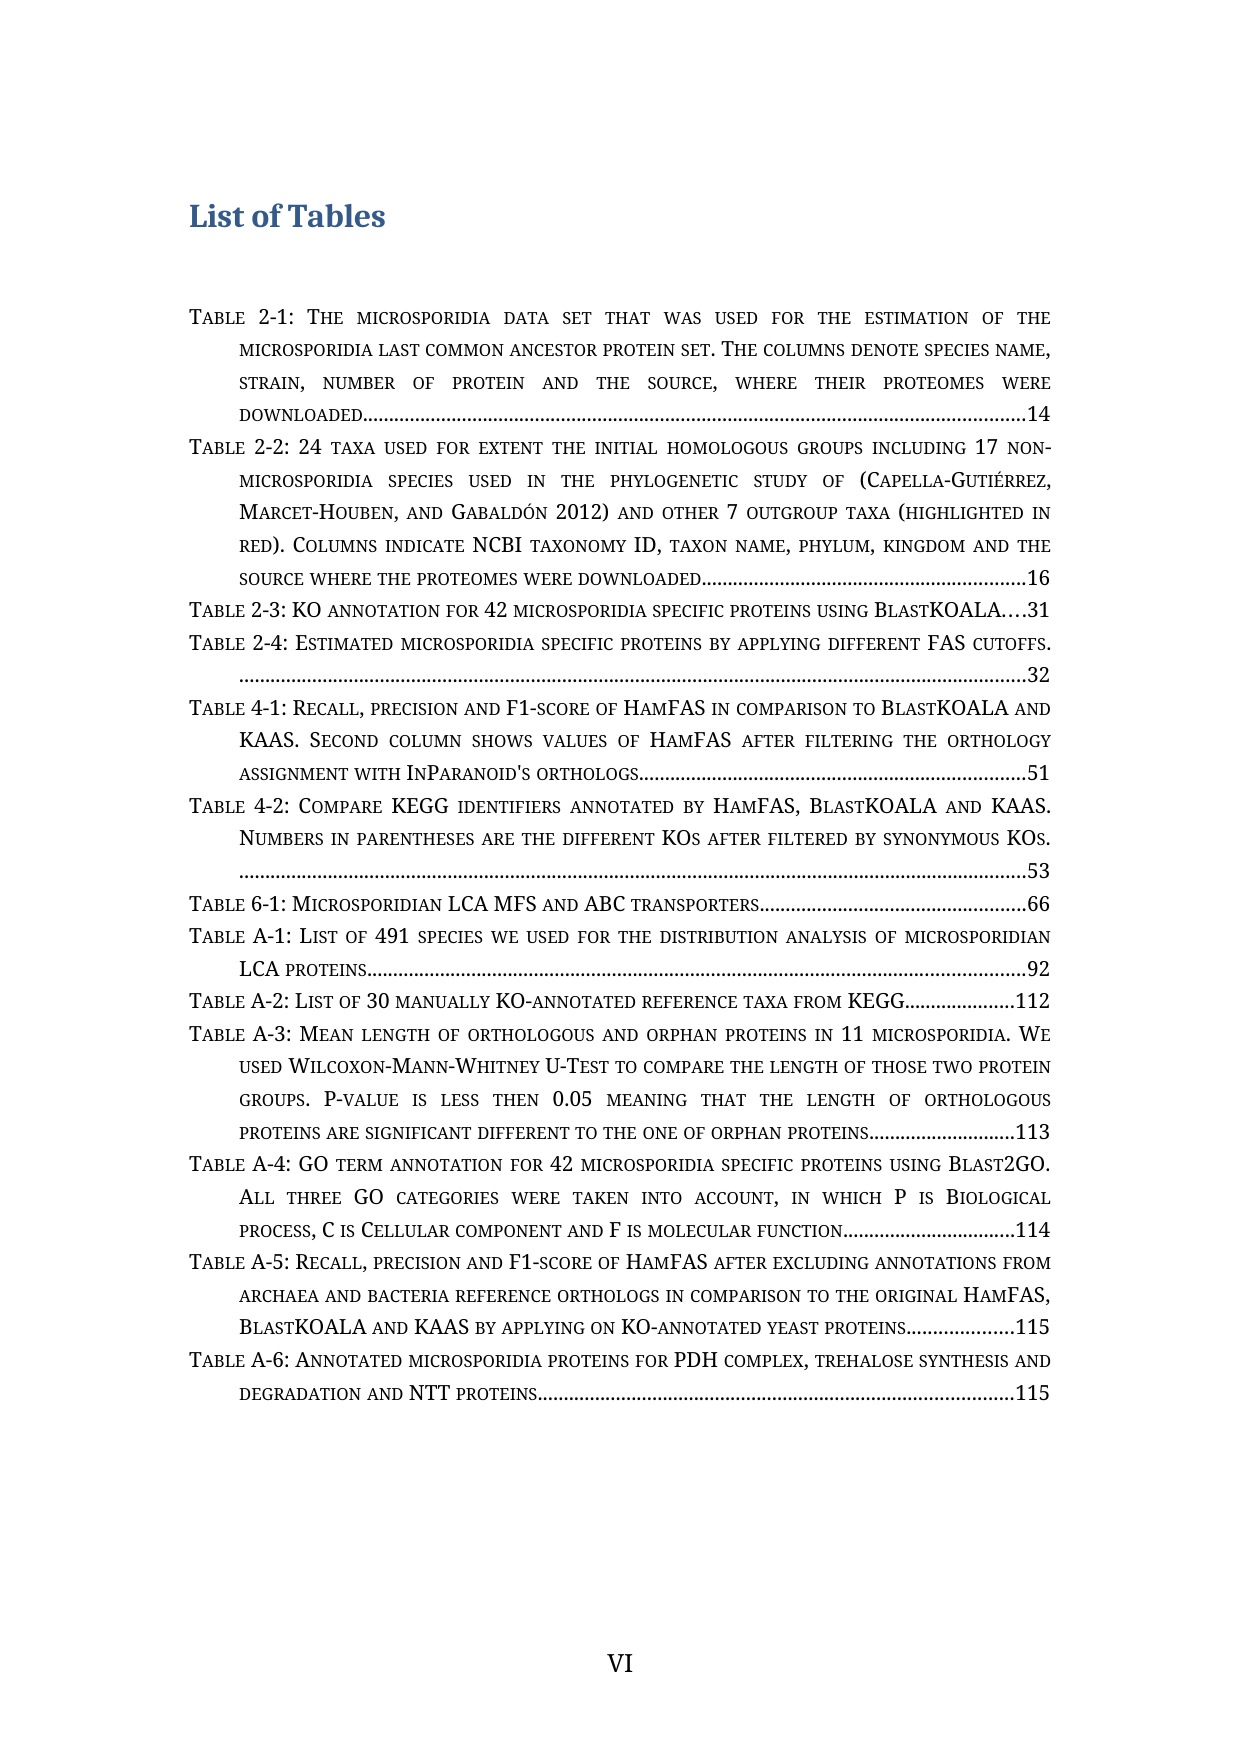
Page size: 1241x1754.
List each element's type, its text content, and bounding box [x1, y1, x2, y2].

subtitle List of Tables [189, 198, 1051, 236]
text Table A-1: List of 491 species we used for the distribution analysis of microsporidian LCA proteins. 92 [189, 921, 1051, 982]
text Table 2-3: KO annotation for 42 microsporidia specific proteins using BlastKOALA 31 [189, 595, 1051, 624]
text Table 6-1: Microsporidian LCA MFS and ABC transporters. 66 [189, 889, 1051, 917]
text Table 2-1: The microsporidia data set that was used for the estimation of the microsporidia last common ancestor protein set. The columns denote species name, strain, number of protein and the source, where their proteomes were downloaded. 14 [189, 302, 1051, 428]
text Table A-5: Recall, precision and F1-score of HamFAS after excluding annotations from archaea and bacteria reference orthologs in comparison to the original HamFAS, BlastKOALA and KAAS by applying on KO-annotated yeast proteins. 115 [189, 1247, 1051, 1341]
text Table A-4: GO term annotation for 42 microsporidia specific proteins using Blast2GO. All three GO categories were taken into account, in which P is Biological process, C is Cellular component and F is molecular function. 114 [189, 1149, 1051, 1243]
text Table A-2: List of 30 manually KO-annotated reference taxa from KEGG. 112 [189, 986, 1051, 1015]
text Table 2-4: Estimated microsporidia specific proteins by applying different FAS cutoffs. 32 [189, 628, 1051, 689]
text Table 4-1: Recall, precision and F1-score of HamFAS in comparison to BlastKOALA and KAAS. Second column shows values of HamFAS after filtering the orthology assignment with InParanoid's orthologs. 51 [189, 693, 1051, 787]
text Table 2-2: 24 taxa used for extent the initial homologous groups including 17 non-microsporidia species used in the phylogenetic study of (Capella-Gutiérrez, Marcet-Houben, and Gabaldón 2012) and other 7 outgroup taxa (highlighted in red). Columns indicate NCBI taxonomy ID, taxon name, phylum, kingdom and the source where the proteomes were downloaded. 16 [189, 432, 1051, 591]
text Table A-3: Mean length of orthologous and orphan proteins in 11 microsporidia. We used Wilcoxon-Mann-Whitney U-Test to compare the length of those two protein groups. P-value is less then 0.05 meaning that the length of orthologous proteins are significant different to the one of orphan proteins. 113 [189, 1019, 1051, 1145]
text Table A-6: Annotated microsporidia proteins for PDH complex, trehalose synthesis and degradation and NTT proteins. 115 [189, 1345, 1051, 1406]
text Table 4-2: Compare KEGG identifiers annotated by HamFAS, BlastKOALA and KAAS. Numbers in parentheses are the different KOs after filtered by synonymous KOs. 53 [189, 791, 1051, 884]
